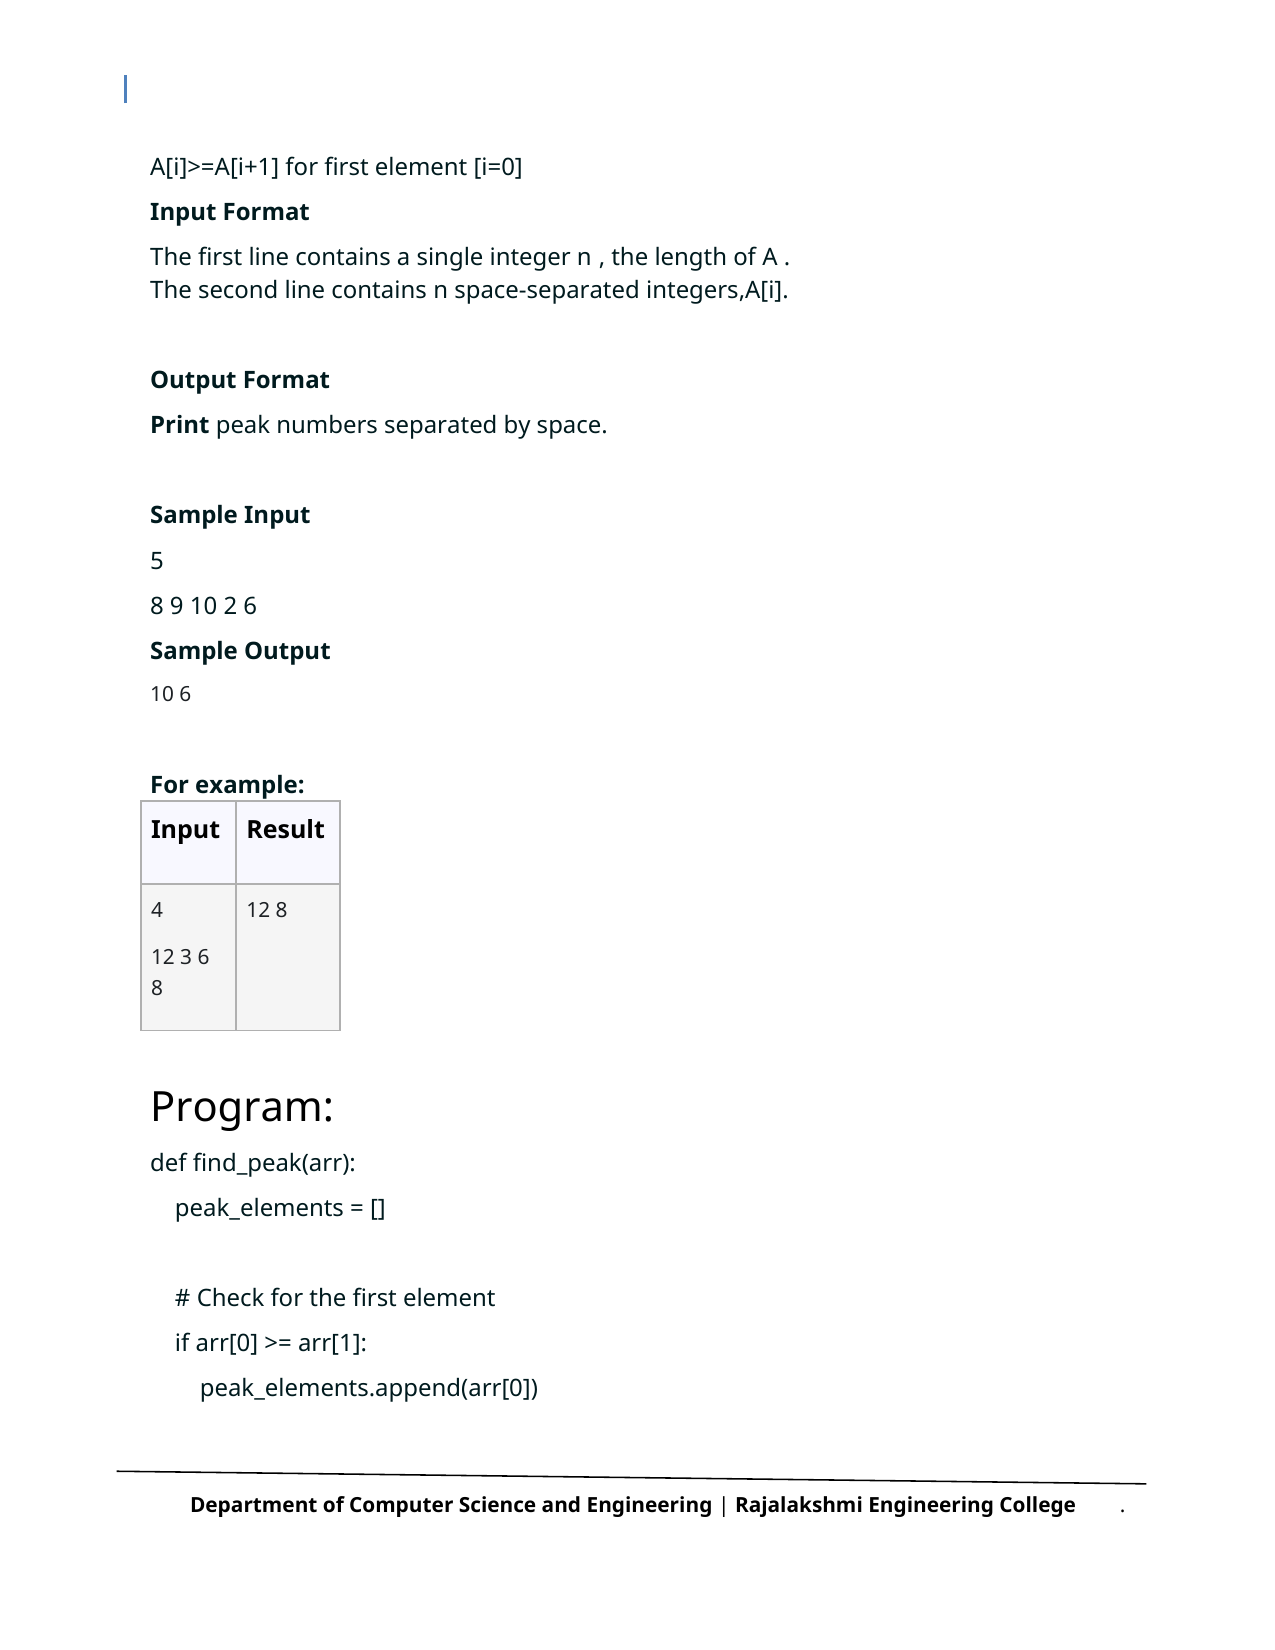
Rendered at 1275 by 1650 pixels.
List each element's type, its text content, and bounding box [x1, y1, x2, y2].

text The first line contains a single integer n , the length of A . The second line contains n space-separated integers,A[i]. [150, 240, 1125, 305]
text Output Format [150, 363, 1125, 396]
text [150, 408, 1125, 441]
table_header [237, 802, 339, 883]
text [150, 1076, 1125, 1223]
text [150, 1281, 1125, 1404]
text A[i]>=A[i+1] for first element [i=0] [150, 150, 1125, 183]
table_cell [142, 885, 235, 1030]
text Input Format [150, 195, 1125, 228]
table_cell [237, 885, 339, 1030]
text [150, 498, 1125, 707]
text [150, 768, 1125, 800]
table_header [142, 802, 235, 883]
